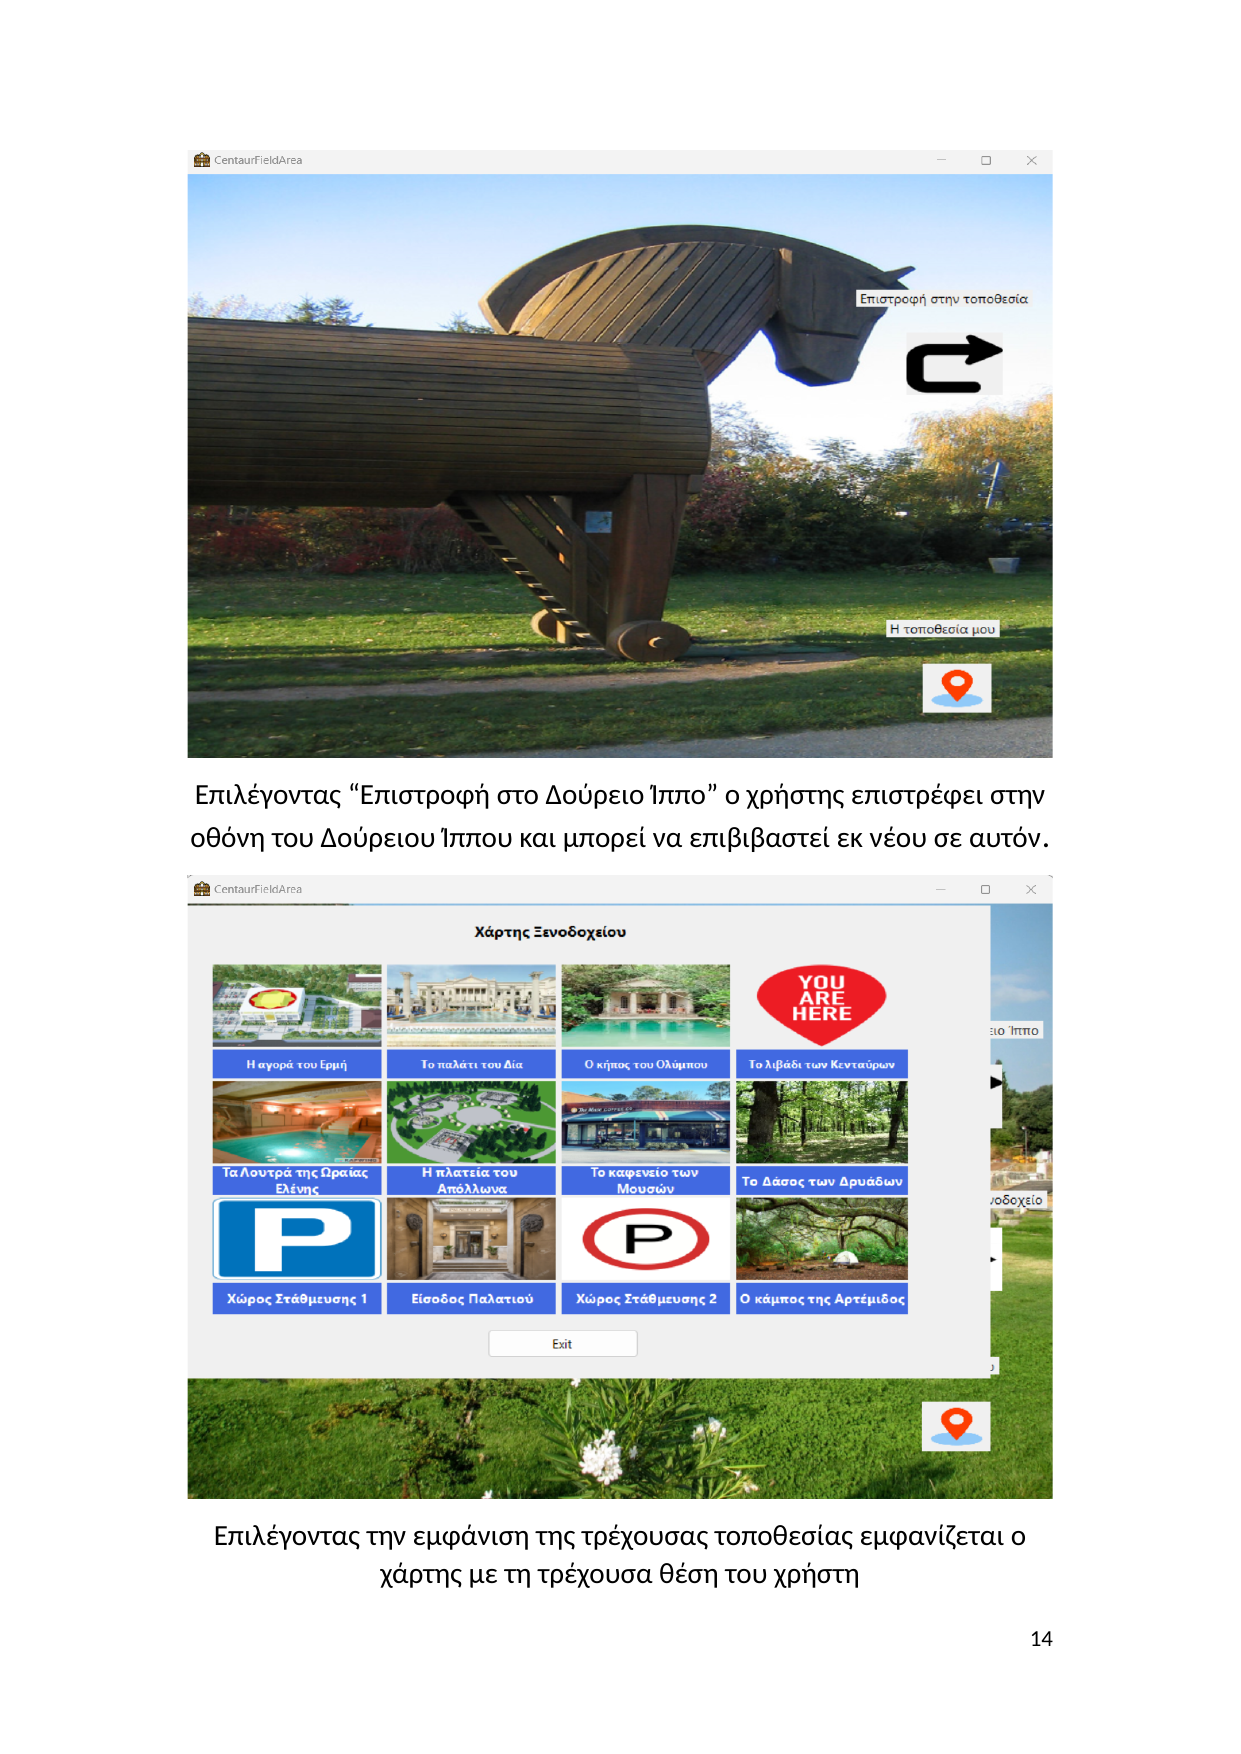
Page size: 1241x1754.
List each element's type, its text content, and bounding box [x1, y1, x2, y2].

text Επιλέγοντας “Επιστροφή στο Δούρειο Ίππο” ο χρήστης επιστρέφει στην οθόνη του Δούρειου Ίππου και μπορεί να επιβιβαστεί εκ νέου σε αυτόν. [187, 776, 1053, 856]
text Επιλέγοντας την εμφάνιση της τρέχουσας τοποθεσίας εμφανίζεται ο χάρτης με τη τρέχουσα θέση του χρήστη [187, 1517, 1053, 1591]
picture [187, 875, 1053, 1499]
picture [187, 150, 1053, 758]
